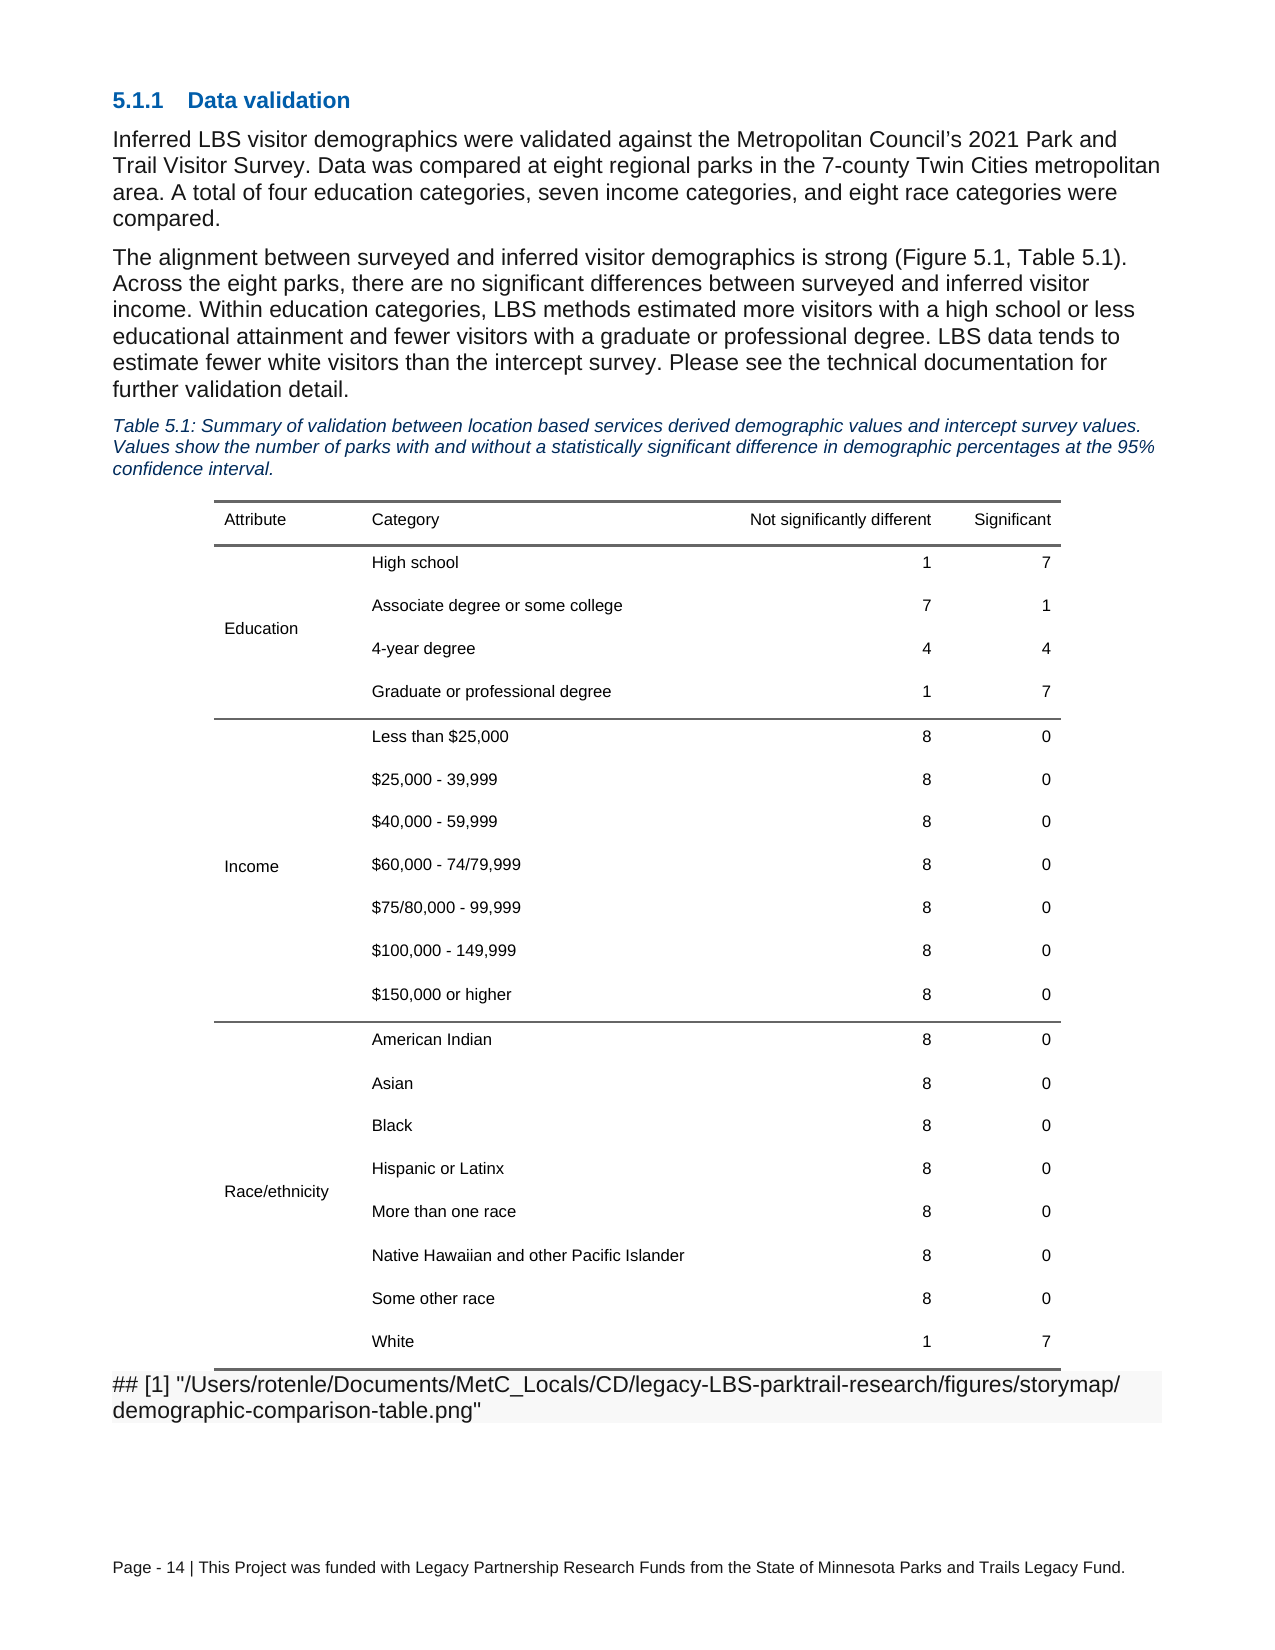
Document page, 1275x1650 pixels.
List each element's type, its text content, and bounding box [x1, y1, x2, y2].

table_cell Some other race [361, 1281, 717, 1324]
table_cell Associate degree or some college [361, 587, 717, 631]
table_cell $100,000 - 149,999 [361, 933, 717, 976]
table_cell 0 [942, 761, 1061, 804]
table_cell 1 [717, 1324, 942, 1367]
table_cell 8 [717, 1194, 942, 1237]
table_cell 7 [942, 547, 1061, 587]
table_cell $40,000 - 59,999 [361, 804, 717, 847]
table_cell 0 [942, 847, 1061, 890]
table_header Category [361, 503, 717, 544]
table_cell 8 [717, 976, 942, 1021]
table_cell Hispanic or Latinx [361, 1151, 717, 1194]
text Table 5.1: Summary of validation between location based services derived demographic values and intercept survey values. Values show the number of parks with and without a statistically significant difference in demographic percentages at the 95% confidence interval. [112, 414, 1162, 479]
table_header Attribute [214, 503, 361, 544]
table_cell 7 [717, 587, 942, 631]
table_cell 0 [942, 1151, 1061, 1194]
table_cell 8 [717, 1281, 942, 1324]
table_cell Asian [361, 1064, 717, 1107]
subtitle 5.1.1 Data validation [112, 87, 1162, 113]
table_cell 0 [942, 720, 1061, 761]
table_cell $150,000 or higher [361, 976, 717, 1021]
text Inferred LBS visitor demographics were validated against the Metropolitan Council’s 2021 Park and Trail Visitor Survey. Data was compared at eight regional parks in the 7-county Twin Cities metropolitan area. A total of four education categories, seven income categories, and eight race categories were compared. [112, 126, 1162, 231]
table_cell American Indian [361, 1023, 717, 1064]
table_cell $75/80,000 - 99,999 [361, 890, 717, 933]
table_cell 8 [717, 1023, 942, 1064]
table_cell White [361, 1324, 717, 1367]
table_cell 7 [942, 674, 1061, 718]
table_cell 0 [942, 1238, 1061, 1281]
table_cell 8 [717, 1151, 942, 1194]
table_cell 0 [942, 933, 1061, 976]
table_cell 0 [942, 804, 1061, 847]
table_header Not significantly different [717, 503, 942, 544]
table_cell 4 [942, 631, 1061, 674]
table_cell Education [214, 547, 361, 718]
table_cell 0 [942, 1023, 1061, 1064]
table_cell 8 [717, 804, 942, 847]
table_cell 4 [717, 631, 942, 674]
table_header Significant [942, 503, 1061, 544]
table_cell Native Hawaiian and other Pacific Islander [361, 1238, 717, 1281]
table_cell 8 [717, 933, 942, 976]
table_cell 0 [942, 1281, 1061, 1324]
table_cell 1 [717, 547, 942, 587]
table_cell 8 [717, 1064, 942, 1107]
table_cell 4-year degree [361, 631, 717, 674]
table_cell Race/ethnicity [214, 1023, 361, 1367]
table_cell 1 [942, 587, 1061, 631]
table_cell 8 [717, 847, 942, 890]
table_cell 7 [942, 1324, 1061, 1367]
table_cell 0 [942, 890, 1061, 933]
table_cell 0 [942, 1064, 1061, 1107]
table_cell Less than $25,000 [361, 720, 717, 761]
table_cell $60,000 - 74/79,999 [361, 847, 717, 890]
table_cell Income [214, 720, 361, 1021]
table_cell Black [361, 1108, 717, 1151]
table_cell More than one race [361, 1194, 717, 1237]
table_cell 8 [717, 720, 942, 761]
text The alignment between surveyed and inferred visitor demographics is strong (Figure 5.1, Table 5.1). Across the eight parks, there are no significant differences between surveyed and inferred visitor income. Within education categories, LBS methods estimated more visitors with a high school or less educational attainment and fewer visitors with a graduate or professional degree. LBS data tends to estimate fewer white visitors than the intercept survey. Please see the technical documentation for further validation detail. [112, 244, 1162, 402]
table_cell 8 [717, 761, 942, 804]
table_cell 1 [717, 674, 942, 718]
table_cell 0 [942, 1194, 1061, 1237]
table_cell 8 [717, 1238, 942, 1281]
table_cell Graduate or professional degree [361, 674, 717, 718]
table_cell 8 [717, 890, 942, 933]
table_cell 8 [717, 1108, 942, 1151]
table_cell $25,000 - 39,999 [361, 761, 717, 804]
table_cell 0 [942, 976, 1061, 1021]
text ## [1] "/Users/rotenle/Documents/MetC_Locals/CD/legacy-LBS-parktrail-research/figures/storymap/demographic-comparison-table.png" [112, 1371, 1162, 1423]
table_cell High school [361, 547, 717, 587]
table_cell 0 [942, 1108, 1061, 1151]
